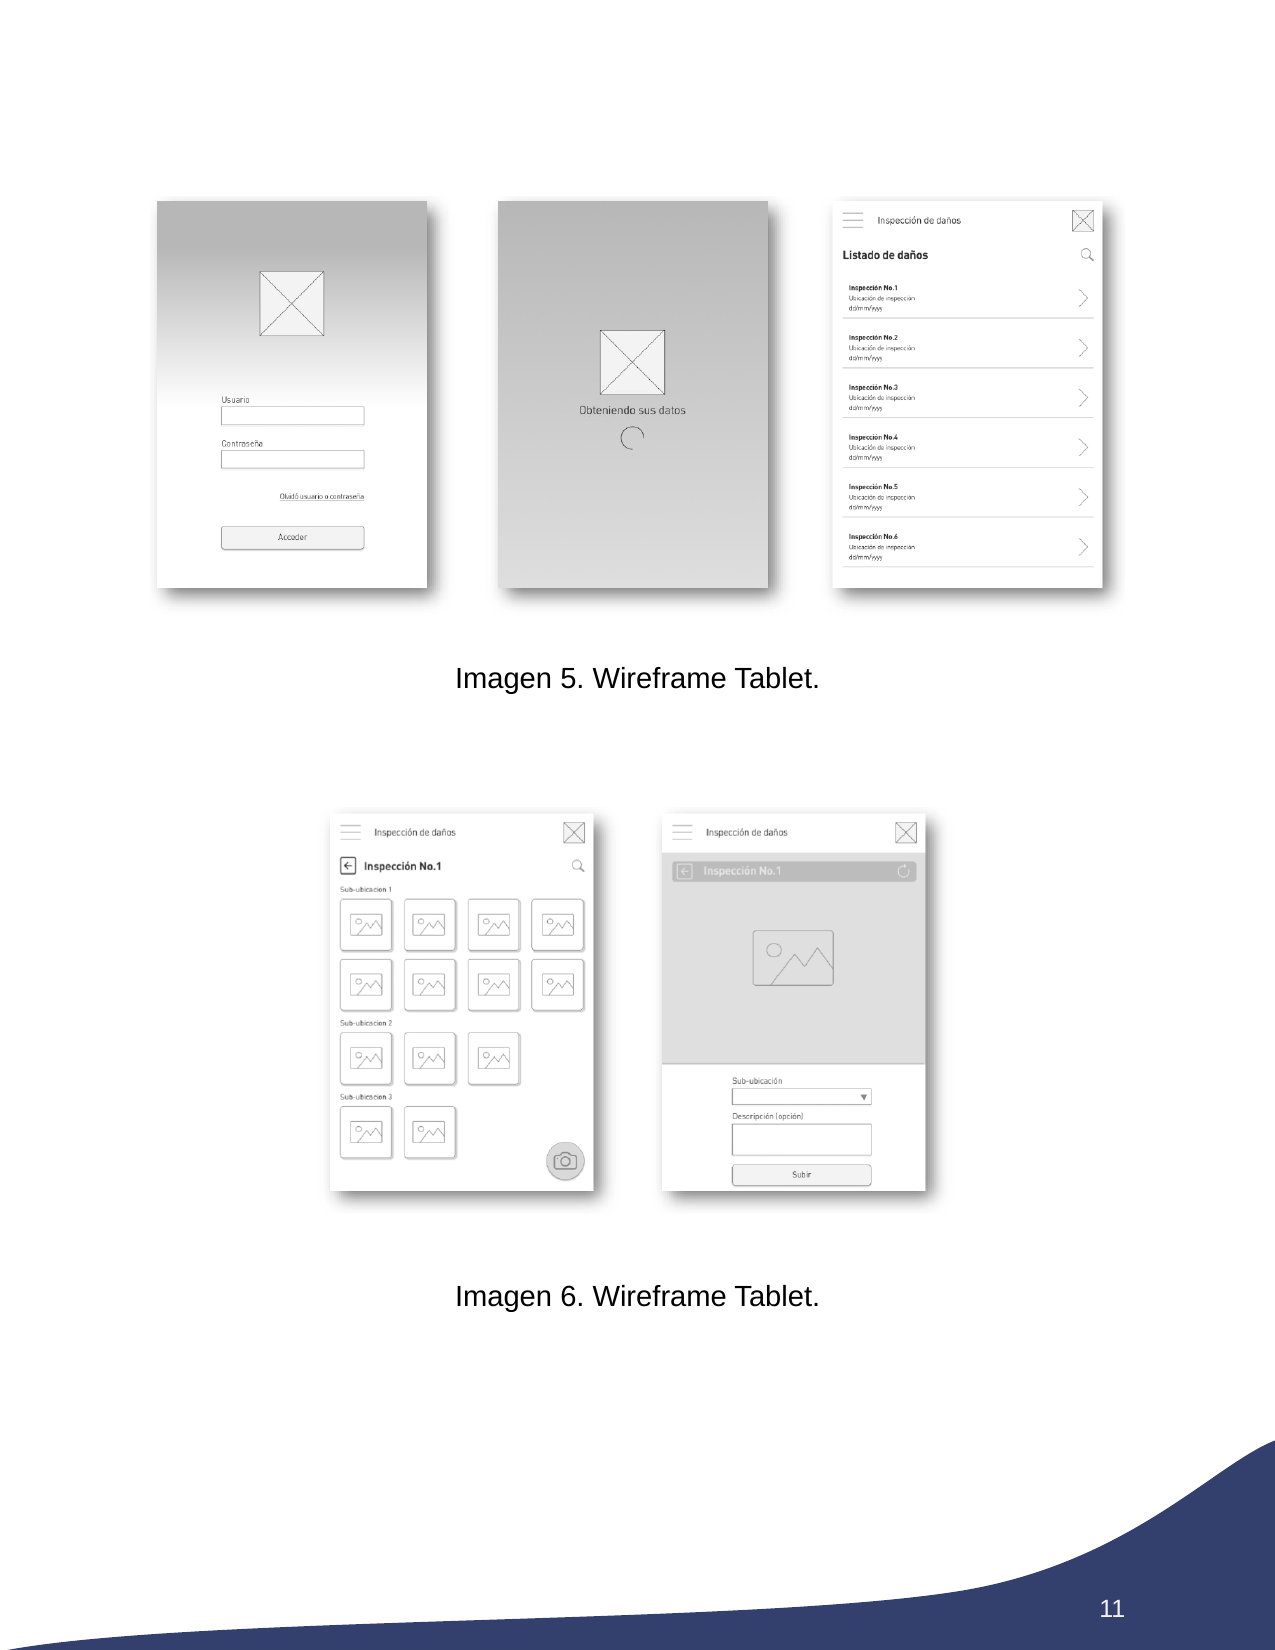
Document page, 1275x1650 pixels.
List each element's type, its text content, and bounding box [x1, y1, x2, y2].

text Imagen 5. Wireframe Tablet. [150, 661, 1125, 694]
picture [150, 807, 1125, 1214]
picture [150, 196, 1125, 642]
text Imagen 6. Wireframe Tablet. [150, 1279, 1125, 1313]
